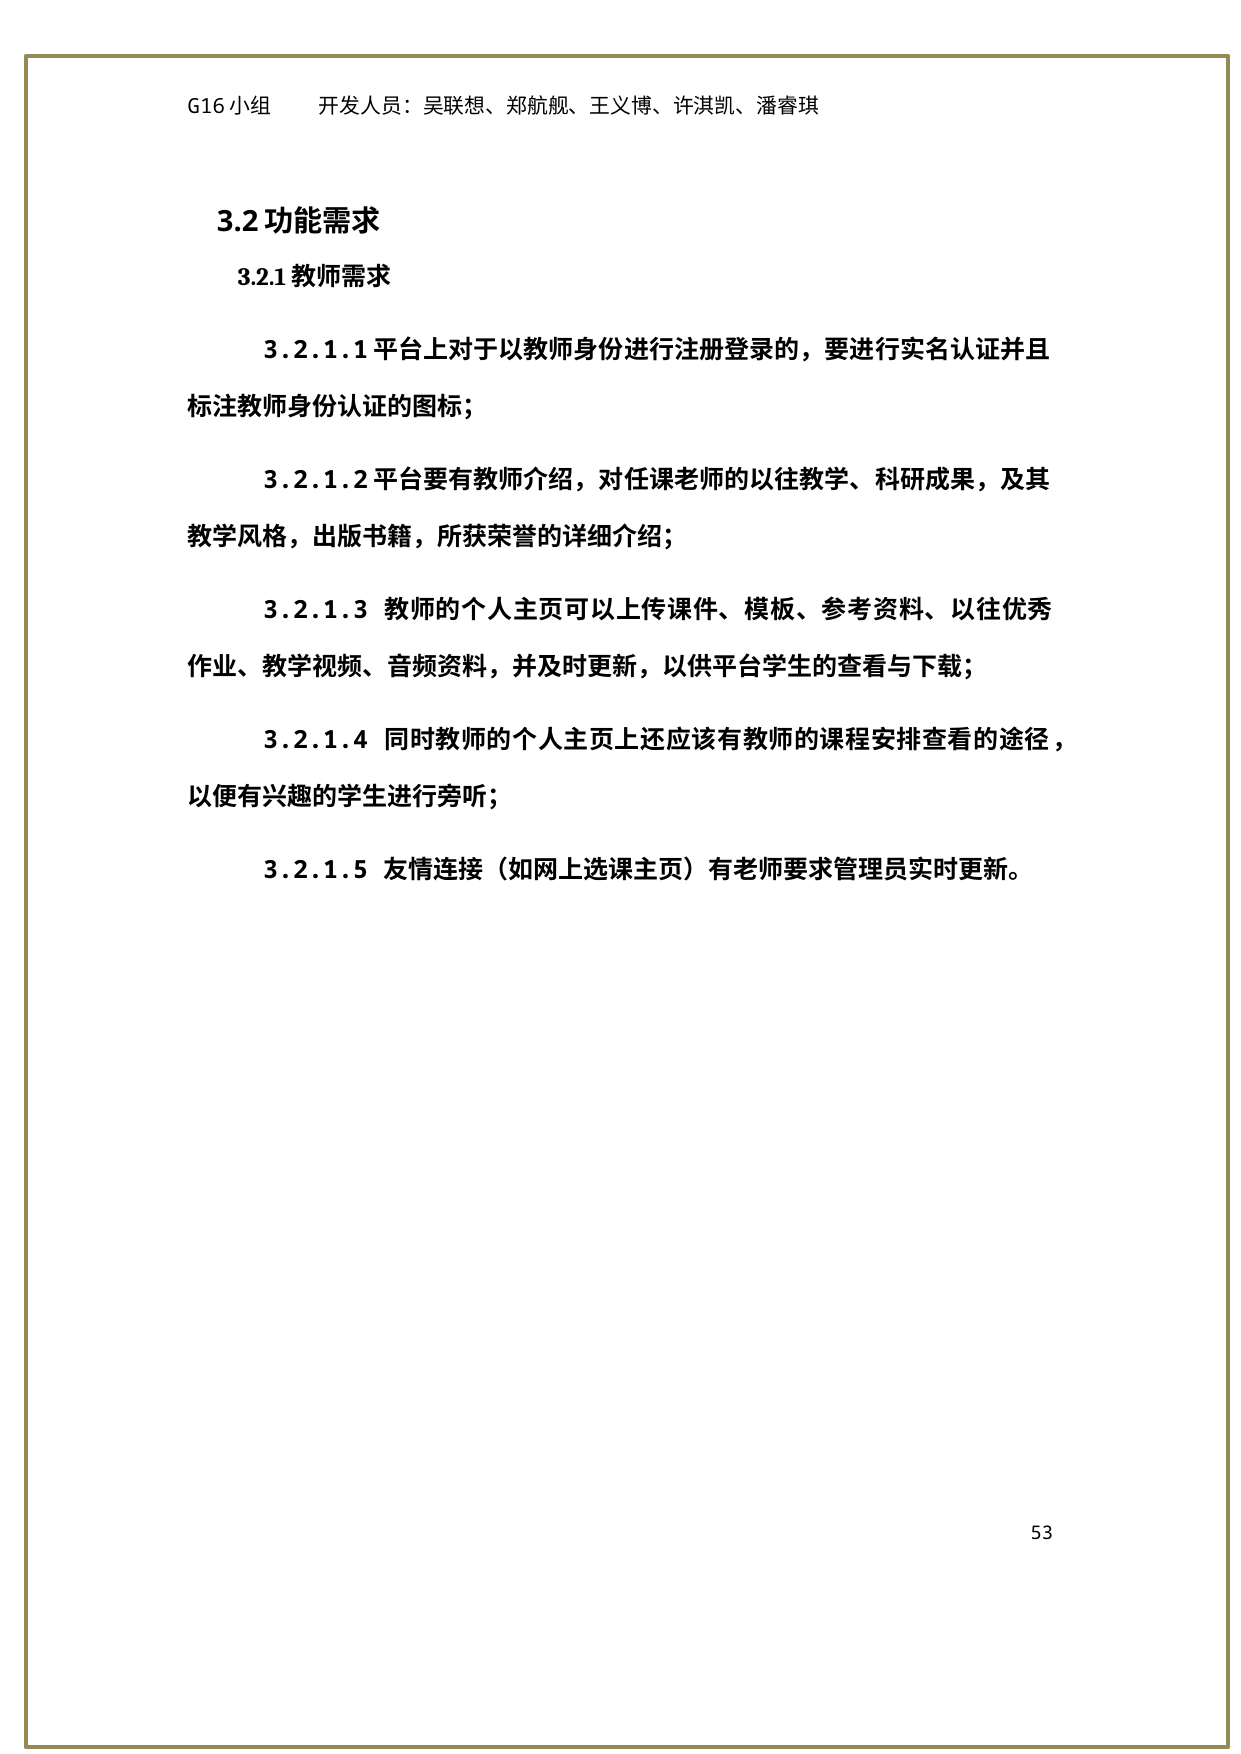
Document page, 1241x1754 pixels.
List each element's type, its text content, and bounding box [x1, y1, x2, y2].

subtitle 3.2功能需求 [187, 197, 1053, 239]
subtitle 3.2.1.3 教师的个人主页可以上传课件、模板、参考资料、以往优秀作业、教学视频、音频资料，并及时更新，以供平台学生的查看与下载； [187, 590, 1053, 682]
subtitle 3.2.1.4 同时教师的个人主页上还应该有教师的课程安排查看的途径，以便有兴趣的学生进行旁听； [187, 719, 1053, 812]
subtitle 3.2.1.5 友情连接（如网上选课主页）有老师要求管理员实时更新。 [187, 849, 1053, 886]
subtitle 3.2.1.2平台要有教师介绍，对任课老师的以往教学、科研成果，及其教学风格，出版书籍，所获荣誉的详细介绍； [187, 460, 1053, 552]
subtitle 3.2.1.1平台上对于以教师身份进行注册登录的，要进行实名认证并且标注教师身份认证的图标； [187, 330, 1053, 423]
subtitle 3.2.1教师需求 [187, 256, 1053, 293]
